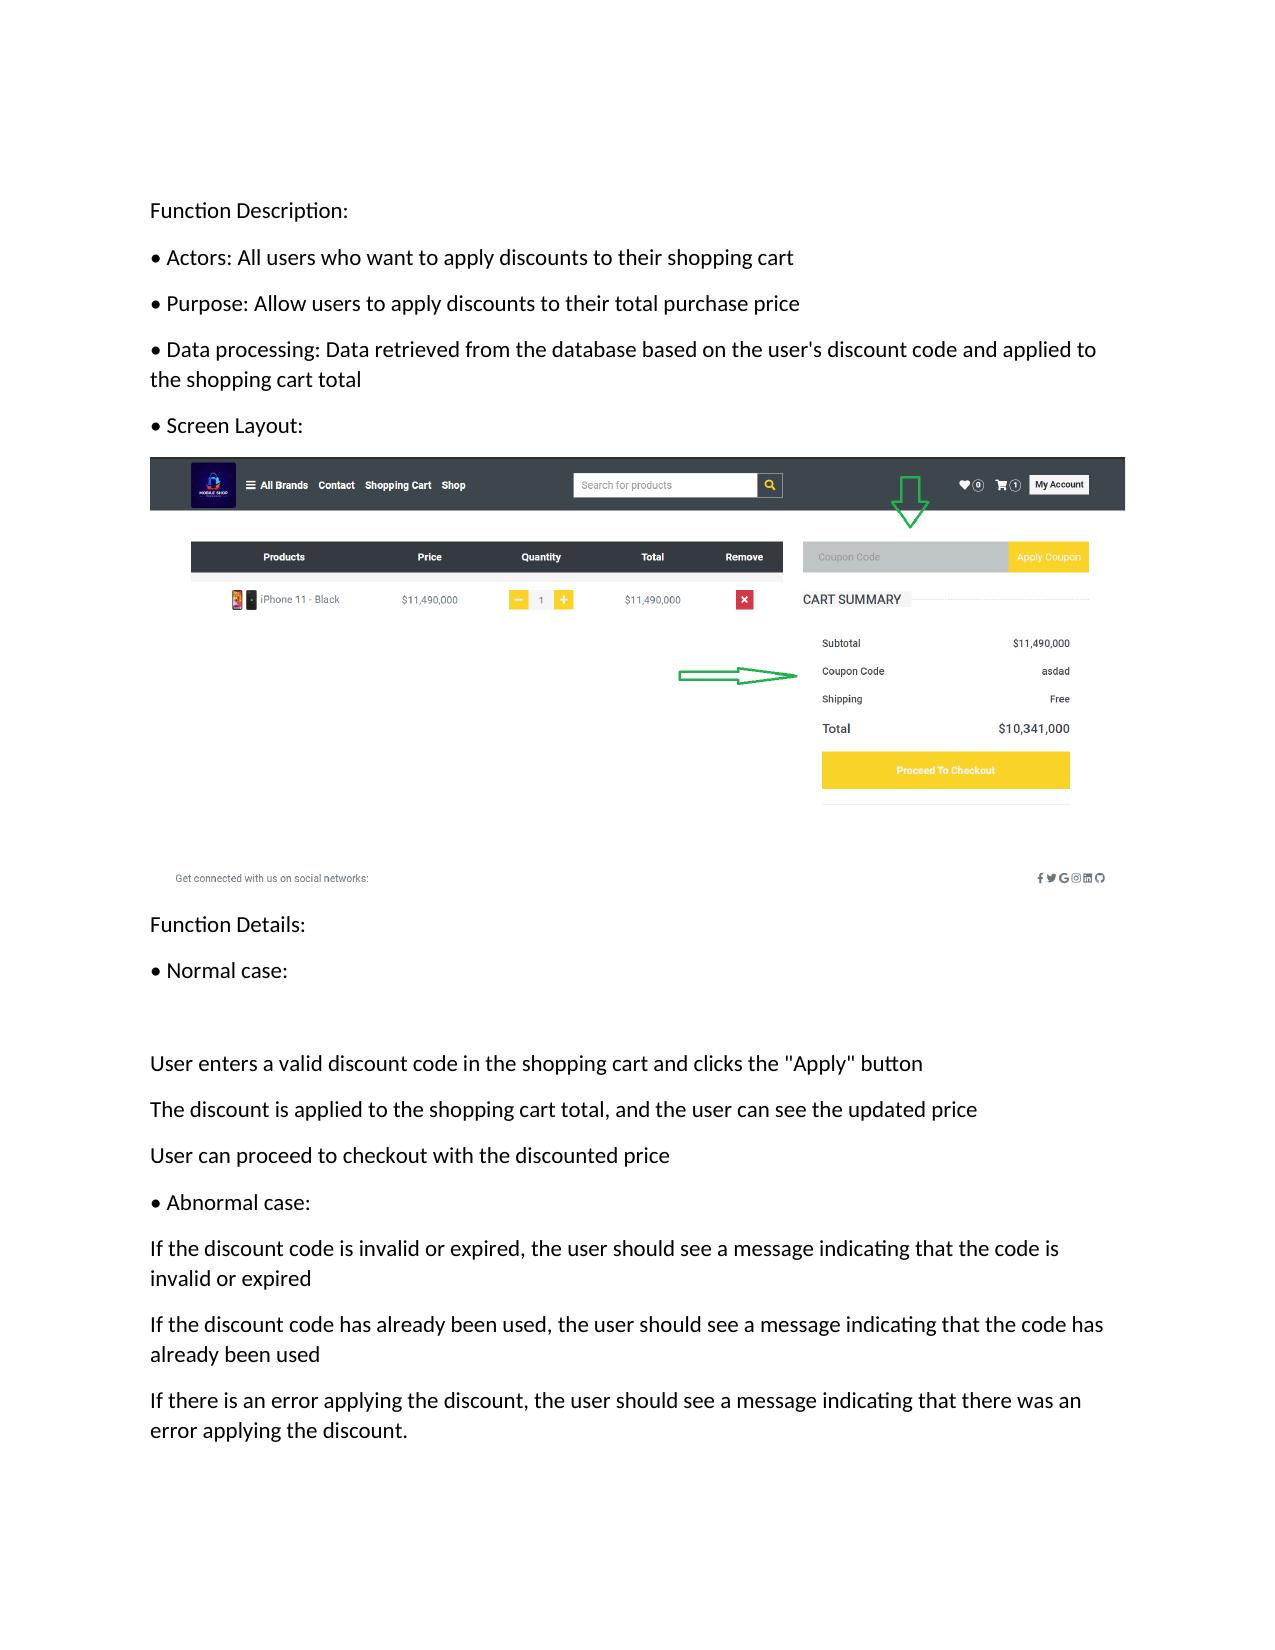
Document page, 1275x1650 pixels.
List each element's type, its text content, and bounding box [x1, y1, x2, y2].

text The discount is applied to the shopping cart total, and the user can see the updated price [150, 1095, 1125, 1123]
text • Normal case: [150, 956, 1125, 984]
text • Abnormal case: [150, 1188, 1125, 1216]
picture [150, 457, 1125, 892]
text Function Details: [150, 910, 1125, 938]
text Function Description: [150, 196, 1125, 224]
text If the discount code has already been used, the user should see a message indicating that the code has already been used [150, 1310, 1125, 1368]
text User enters a valid discount code in the shopping cart and clicks the "Apply" button [150, 1049, 1125, 1077]
text • Data processing: Data retrieved from the database based on the user's discount code and applied to the shopping cart total [150, 335, 1125, 393]
text • Actors: All users who want to apply discounts to their shopping cart [150, 243, 1125, 271]
text User can proceed to checkout with the discounted price [150, 1142, 1125, 1170]
text If the discount code is invalid or expired, the user should see a message indicating that the code is invalid or expired [150, 1234, 1125, 1292]
text If there is an error applying the discount, the user should see a message indicating that there was an error applying the discount. [150, 1386, 1125, 1444]
text • Purpose: Allow users to apply discounts to their total purchase price [150, 289, 1125, 317]
text • Screen Layout: [150, 411, 1125, 439]
